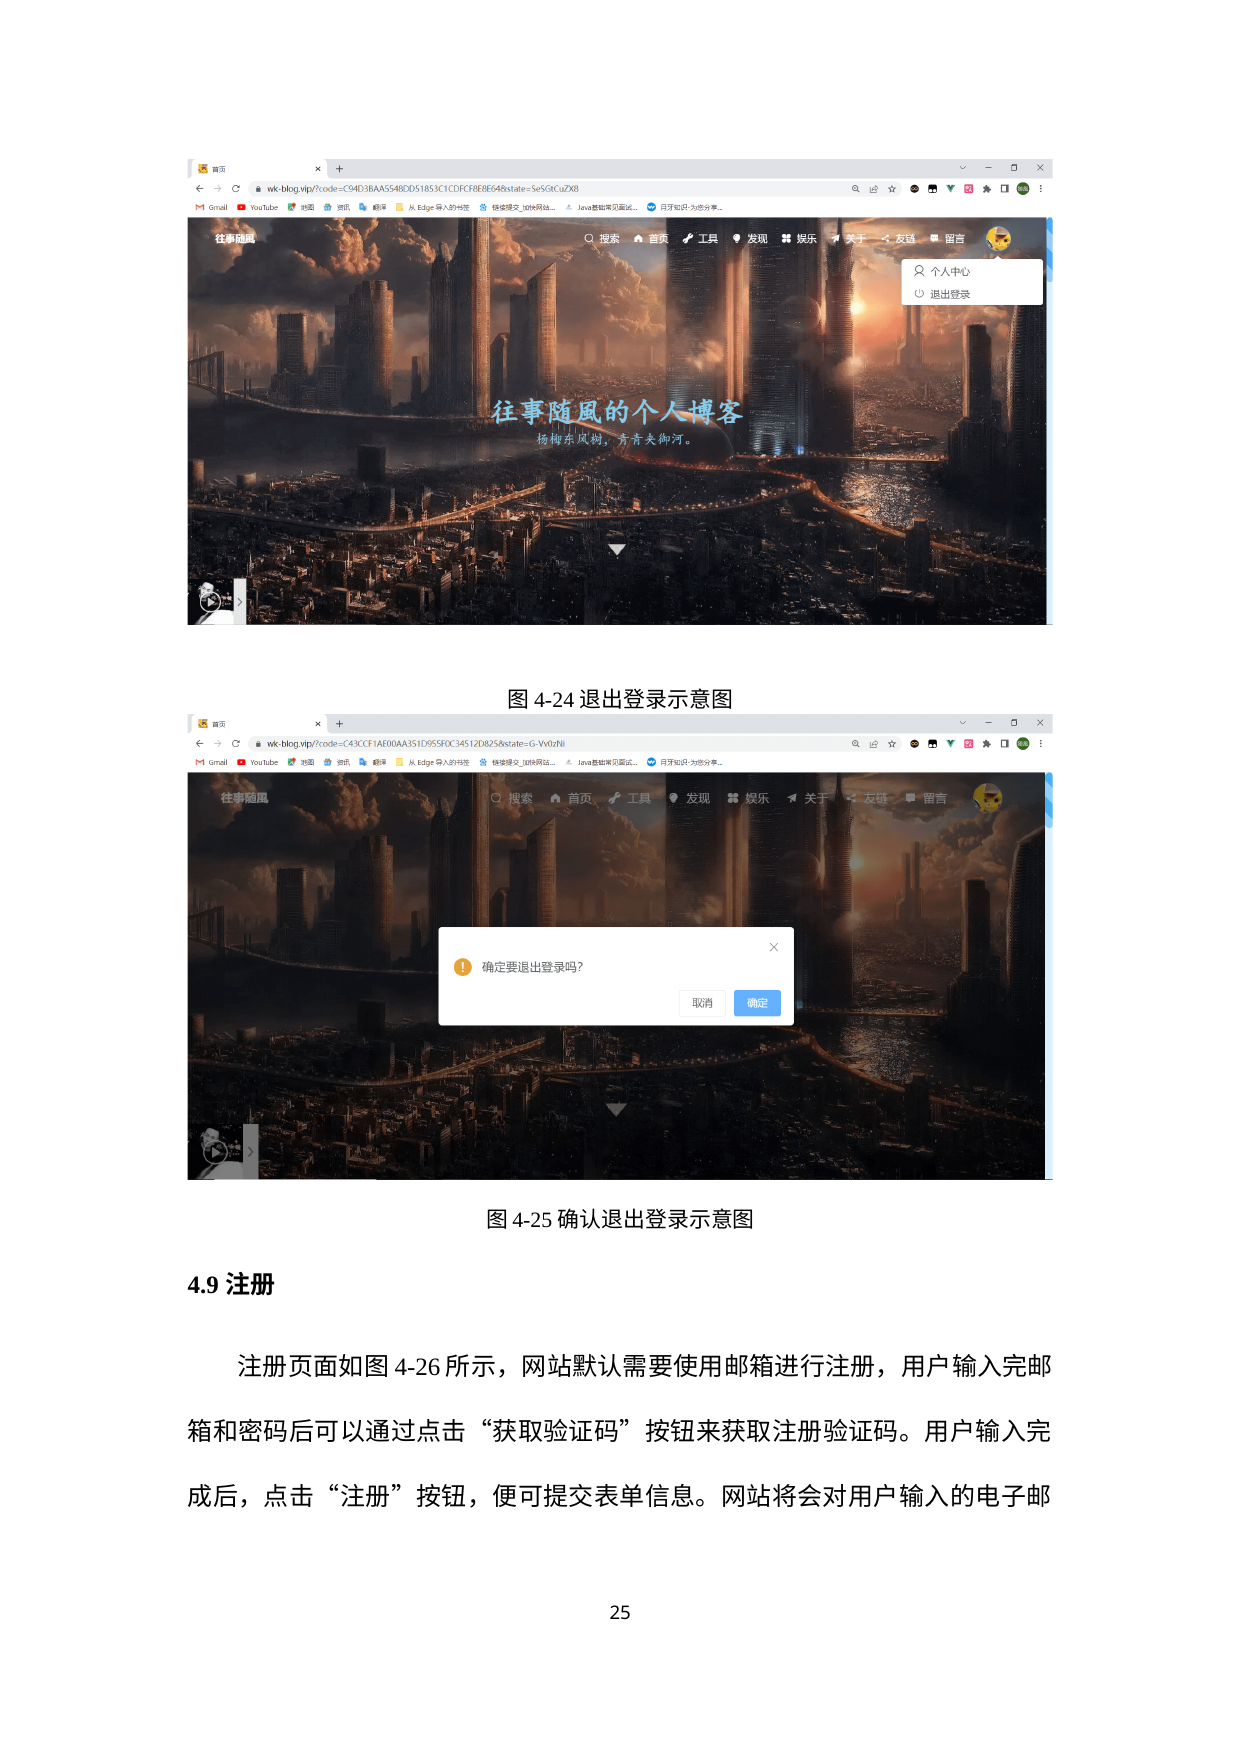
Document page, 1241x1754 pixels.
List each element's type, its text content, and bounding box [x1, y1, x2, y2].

text 图4-25 确认退出登录示意图 [187, 1202, 1053, 1234]
text 图4-24 退出登录示意图 [187, 682, 1053, 714]
subtitle 4.9 注册 [187, 1250, 1053, 1315]
picture [187, 714, 1053, 1180]
picture [187, 159, 1053, 625]
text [187, 1332, 1053, 1527]
